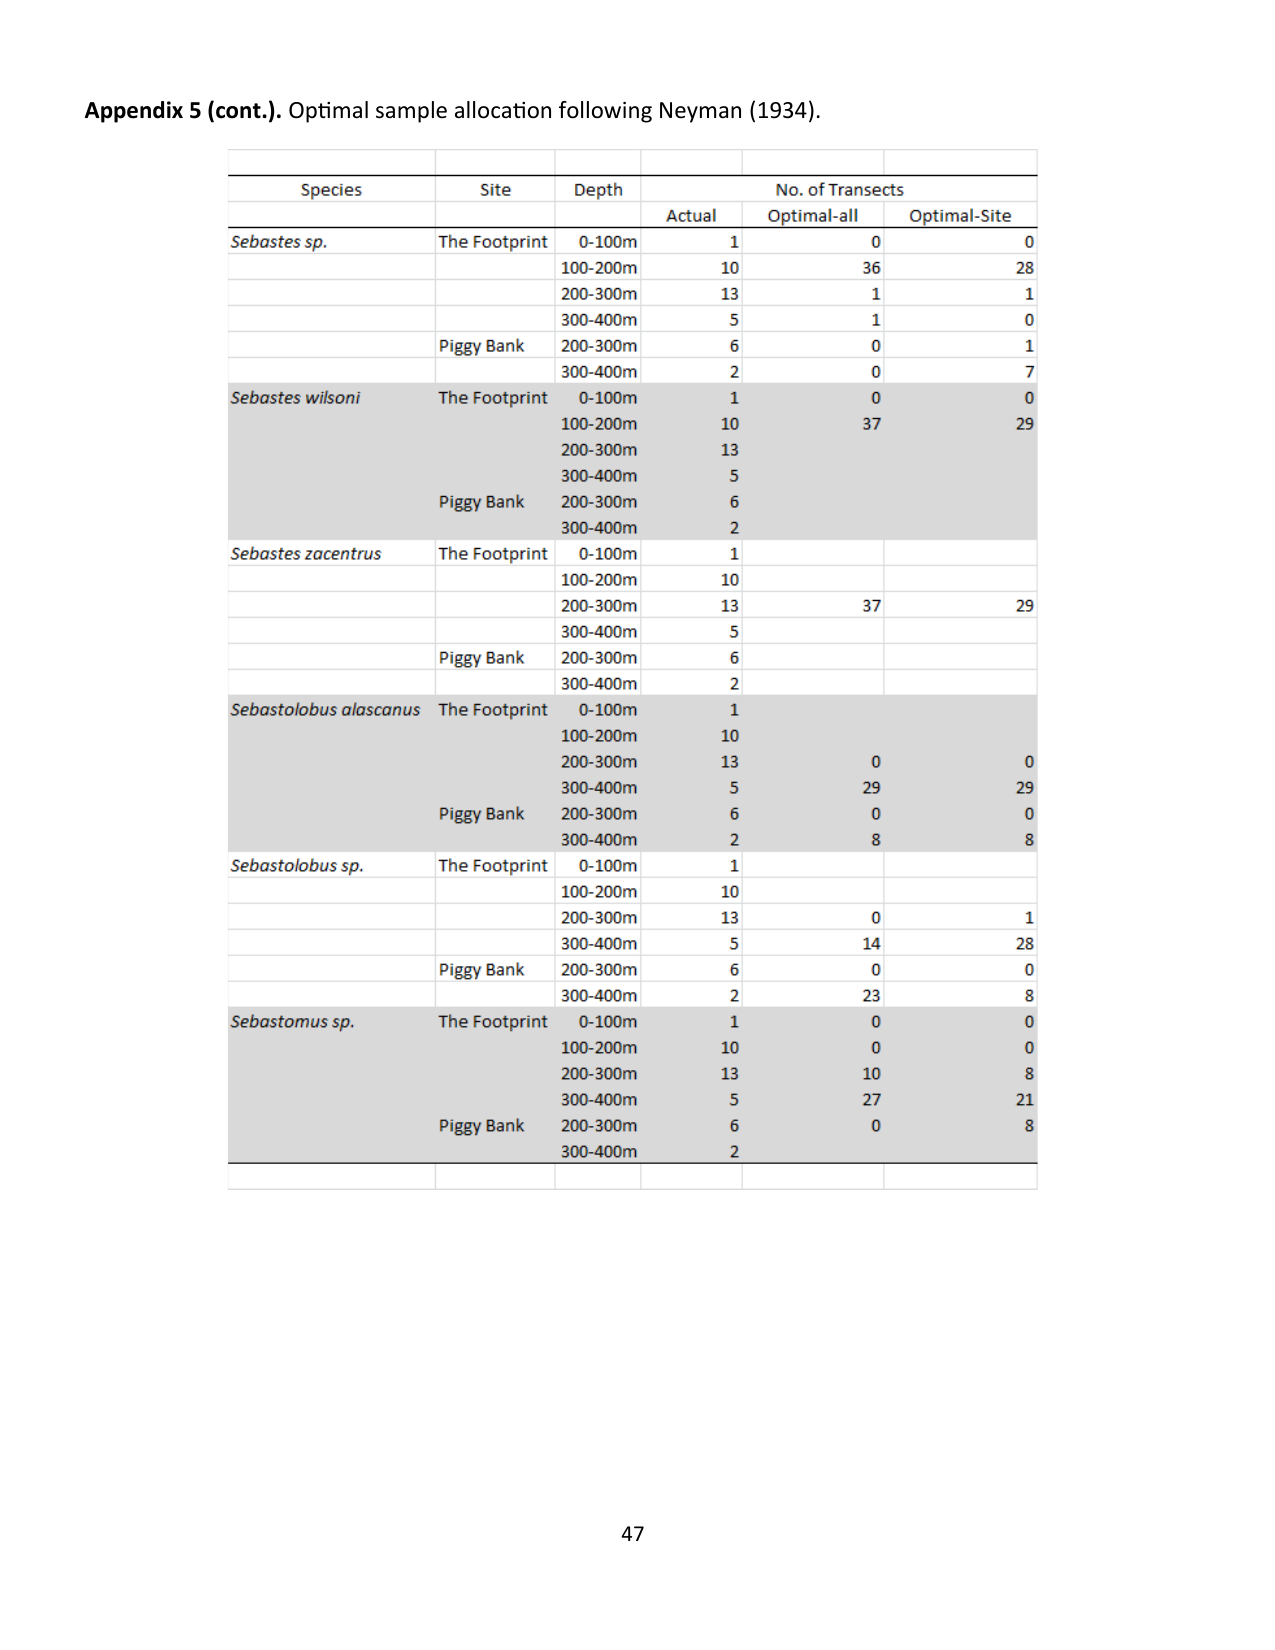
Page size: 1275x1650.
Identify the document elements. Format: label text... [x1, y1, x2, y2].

picture [227, 149, 1038, 1190]
text Appendix 5 (cont.). Optimal sample allocation following Neyman (1934). [84, 94, 1181, 124]
